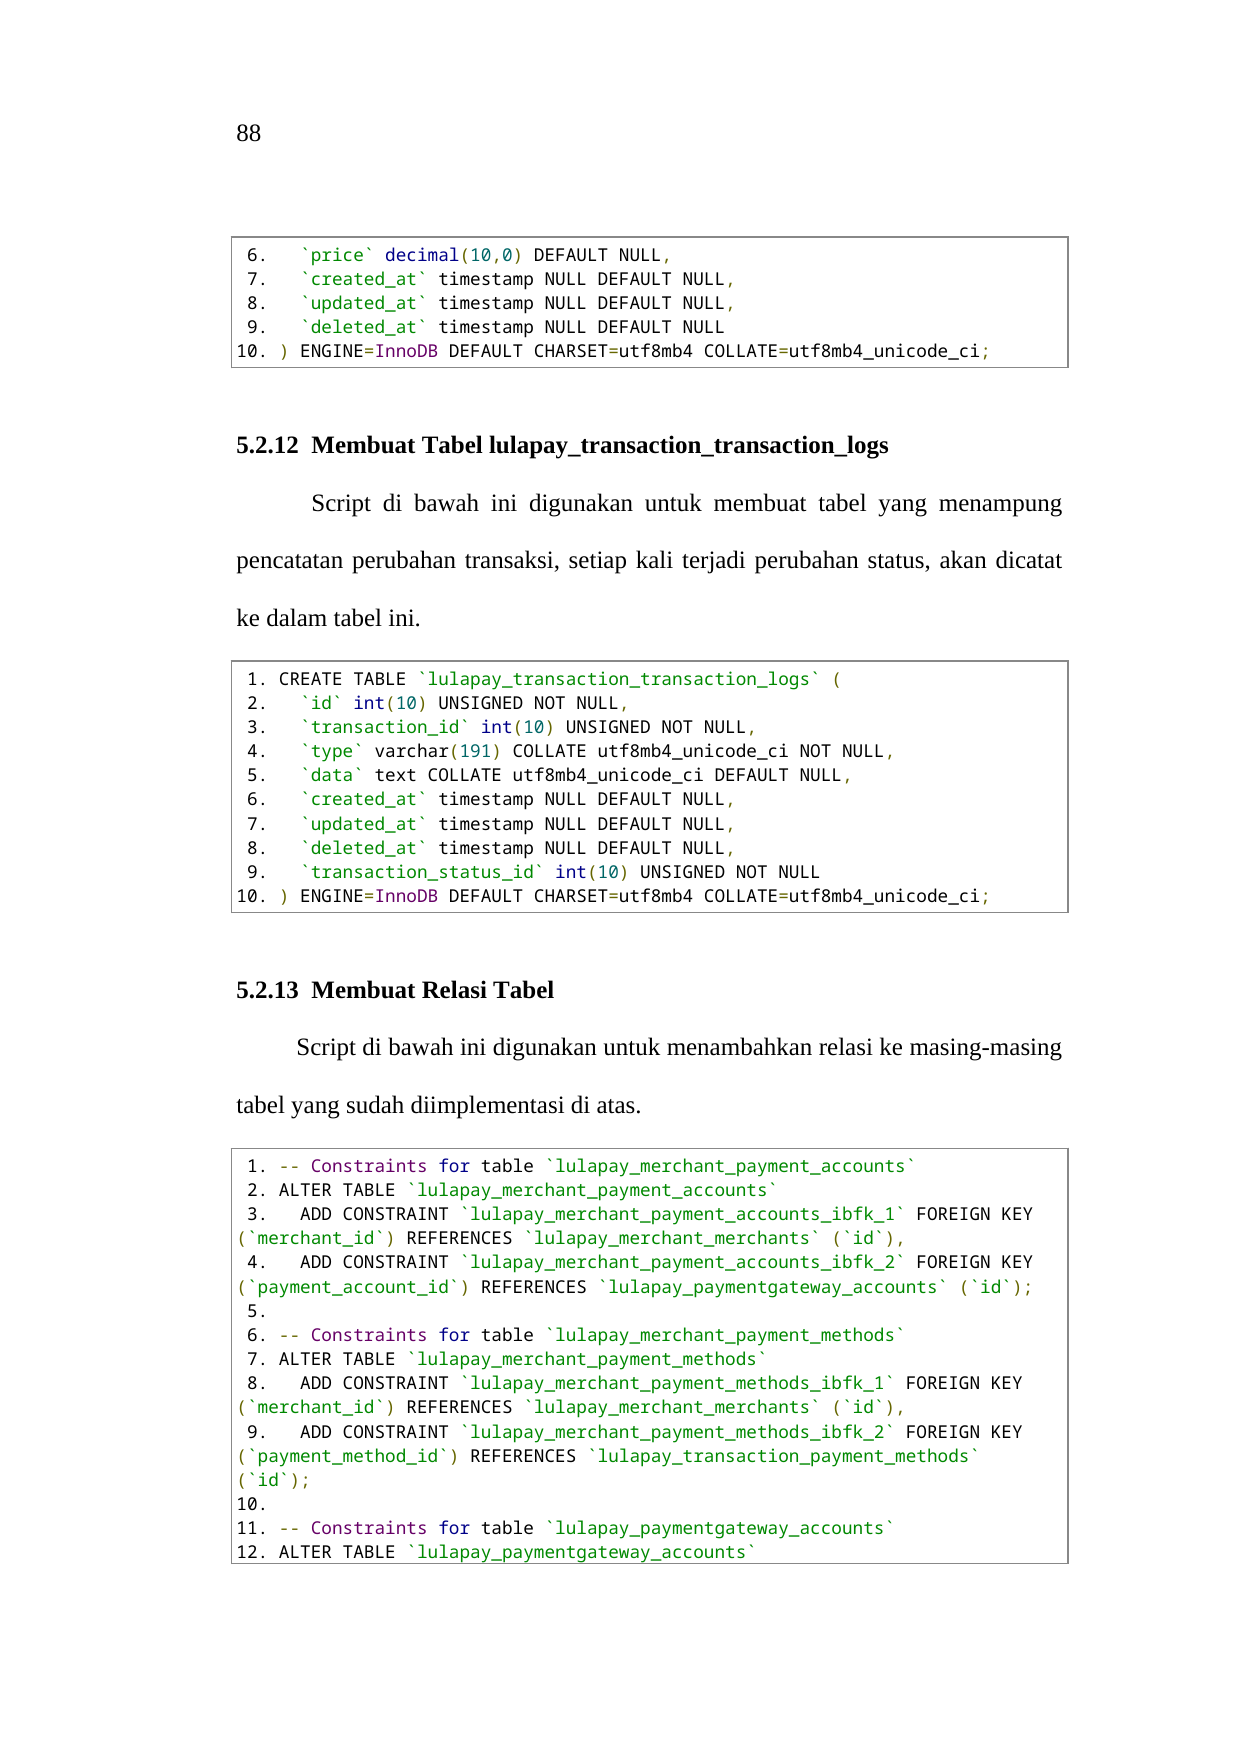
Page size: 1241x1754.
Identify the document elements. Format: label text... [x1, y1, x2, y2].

text 2. `id` int(10) UNSIGNED NOT NULL, [236, 690, 1063, 714]
text Script di bawah ini digunakan untuk membuat tabel yang menampung pencatatan perubahan transaksi, setiap kali terjadi perubahan status, akan dicatat ke dalam tabel ini. [236, 488, 1063, 631]
text 2. ALTER TABLE `lulapay_merchant_payment_accounts` [236, 1177, 1063, 1202]
text 9. `transaction_status_id` int(10) UNSIGNED NOT NULL [236, 859, 1063, 878]
text 8. `updated_at` timestamp NULL DEFAULT NULL, [236, 290, 1063, 314]
text 6. -- Constraints for table `lulapay_merchant_payment_methods` [236, 1322, 1063, 1347]
subtitle Membuat Tabel lulapay_transaction_transaction_logs [236, 430, 1063, 459]
text 1. CREATE TABLE `lulapay_transaction_transaction_logs` ( [232, 662, 1067, 690]
text 4. `type` varchar(191) COLLATE utf8mb4_unicode_ci NOT NULL, [236, 738, 1063, 763]
text 9. ADD CONSTRAINT `lulapay_merchant_payment_methods_ibfk_2` FOREIGN KEY (`payment_method_id`) REFERENCES `lulapay_transaction_payment_methods` (`id`); [236, 1419, 1063, 1492]
text 3. `transaction_id` int(10) UNSIGNED NOT NULL, [236, 714, 1063, 738]
text 8. ADD CONSTRAINT `lulapay_merchant_payment_methods_ibfk_1` FOREIGN KEY (`merchant_id`) REFERENCES `lulapay_merchant_merchants` (`id`), [236, 1371, 1063, 1419]
text 11. -- Constraints for table `lulapay_paymentgateway_accounts` [236, 1516, 1063, 1540]
text 7. `created_at` timestamp NULL DEFAULT NULL, [236, 266, 1063, 290]
text 3. ADD CONSTRAINT `lulapay_merchant_payment_accounts_ibfk_1` FOREIGN KEY (`merchant_id`) REFERENCES `lulapay_merchant_merchants` (`id`), [236, 1202, 1063, 1250]
text 5. `data` text COLLATE utf8mb4_unicode_ci DEFAULT NULL, [236, 763, 1063, 787]
text 9. `deleted_at` timestamp NULL DEFAULT NULL [236, 314, 1063, 333]
text 6. `created_at` timestamp NULL DEFAULT NULL, [236, 787, 1063, 811]
text 12. ALTER TABLE `lulapay_paymentgateway_accounts` [236, 1540, 1063, 1563]
text 7. `updated_at` timestamp NULL DEFAULT NULL, [236, 811, 1063, 835]
text 10. ) ENGINE=InnoDB DEFAULT CHARSET=utf8mb4 COLLATE=utf8mb4_unicode_ci; [232, 878, 1067, 912]
text 7. ALTER TABLE `lulapay_merchant_payment_methods` [236, 1347, 1063, 1371]
text 8. `deleted_at` timestamp NULL DEFAULT NULL, [236, 835, 1063, 859]
text 5. [236, 1298, 1063, 1322]
text 4. ADD CONSTRAINT `lulapay_merchant_payment_accounts_ibfk_2` FOREIGN KEY (`payment_account_id`) REFERENCES `lulapay_paymentgateway_accounts` (`id`); [236, 1250, 1063, 1298]
subtitle Membuat Relasi Tabel [236, 975, 1063, 1004]
text 10. ) ENGINE=InnoDB DEFAULT CHARSET=utf8mb4 COLLATE=utf8mb4_unicode_ci; [232, 333, 1067, 367]
text Script di bawah ini digunakan untuk menambahkan relasi ke masing-masing tabel yang sudah diimplementasi di atas. [236, 1032, 1063, 1119]
text 6. `price` decimal(10,0) DEFAULT NULL, [232, 238, 1067, 266]
text 10. [236, 1492, 1063, 1516]
text 1. -- Constraints for table `lulapay_merchant_payment_accounts` [232, 1149, 1067, 1177]
